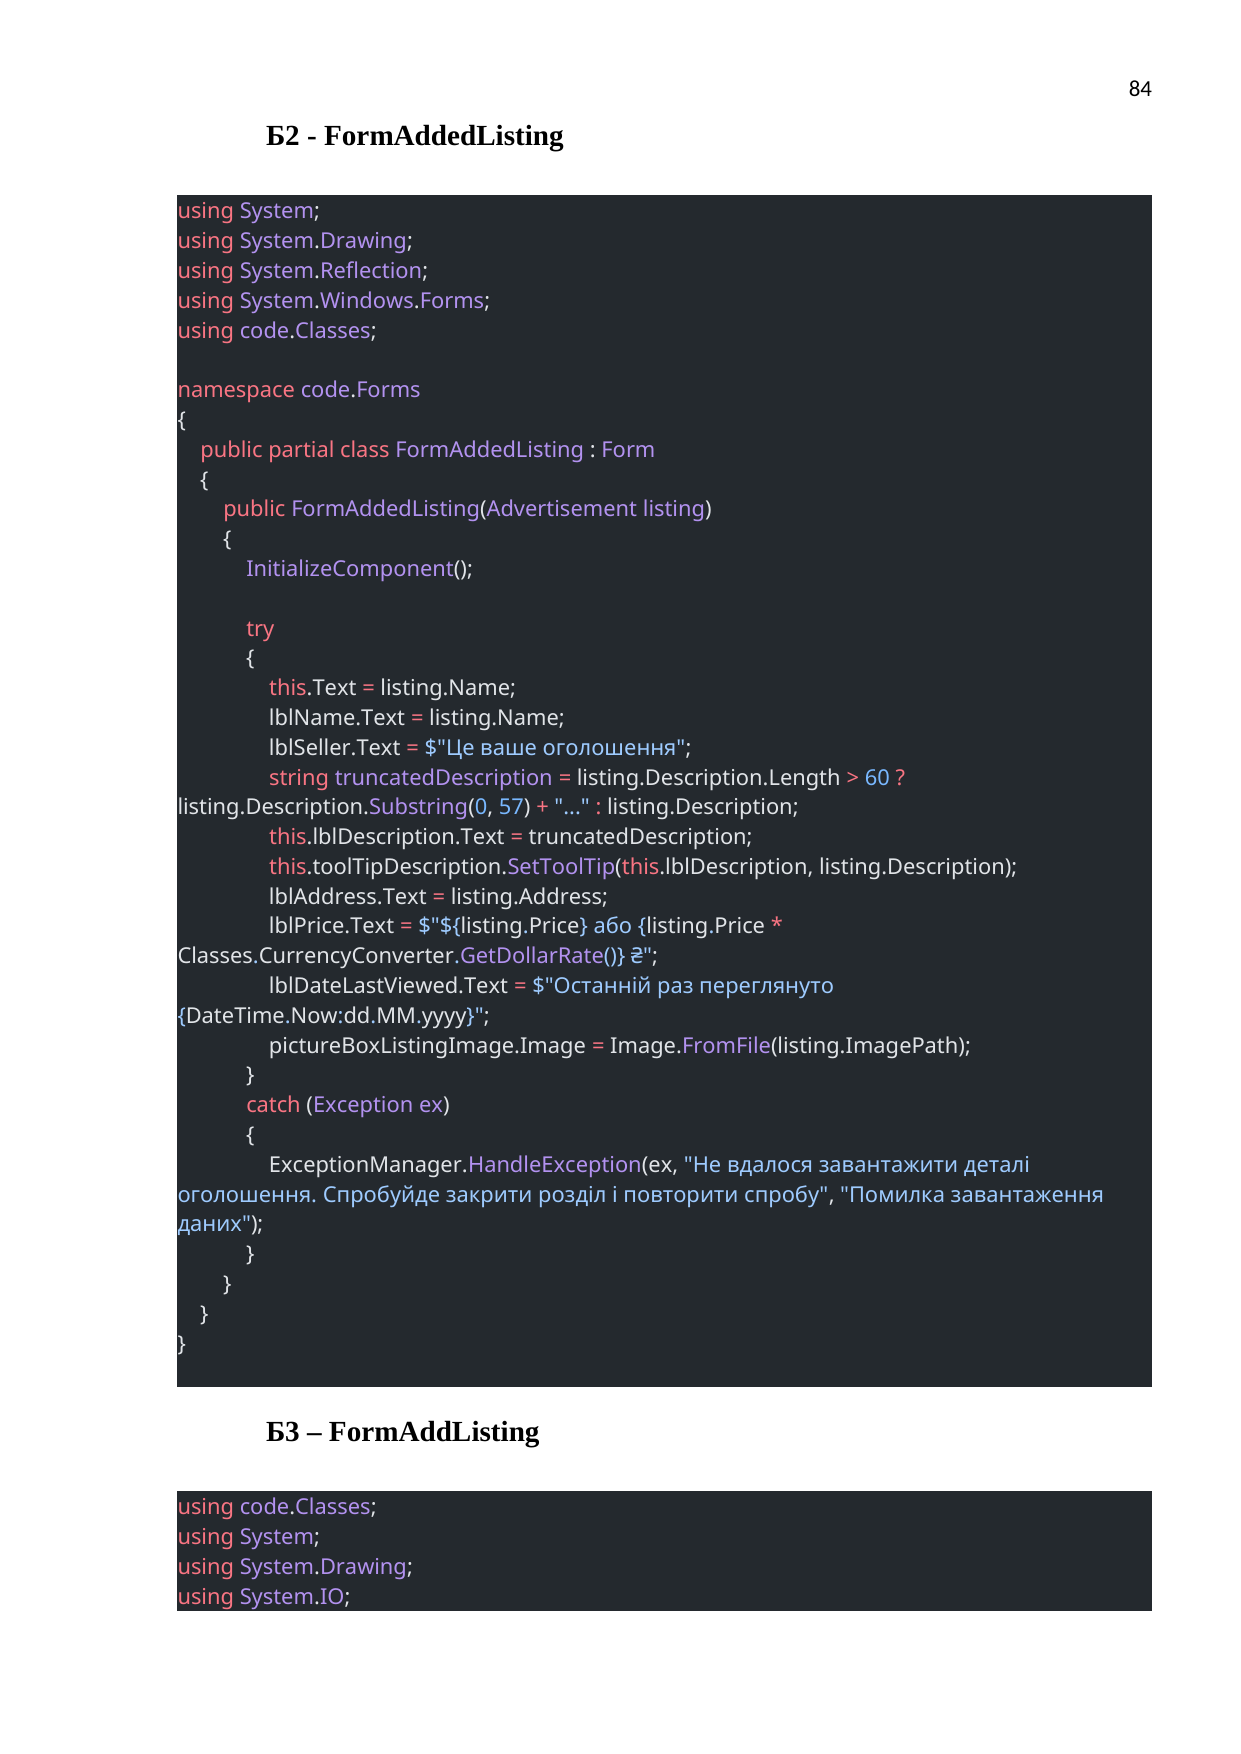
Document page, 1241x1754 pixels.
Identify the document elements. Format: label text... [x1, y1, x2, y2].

text lblDateLastViewed.Text = $"Останній раз переглянуто {DateTime.Now:dd.MM.yyyy}"; [177, 970, 1152, 1029]
text using code.Classes; [177, 314, 1152, 344]
text { [177, 1119, 1152, 1149]
text } [177, 1327, 1152, 1357]
text using System.Drawing; [177, 1551, 1152, 1581]
text pictureBoxListingImage.Image = Image.FromFile(listing.ImagePath); [177, 1029, 1152, 1059]
text using System; [177, 1521, 1152, 1551]
text lblAddress.Text = listing.Address; [177, 881, 1152, 910]
text ExceptionManager.HandleException(ex, "Не вдалося завантажити деталі оголошення. Спробуйде закрити розділ і повторити спробу", "Помилка завантаження даних"); [177, 1149, 1152, 1238]
text { [177, 642, 1152, 672]
text } [177, 1268, 1152, 1298]
text using System.Drawing; [177, 225, 1152, 255]
text this.lblDescription.Text = truncatedDescription; [177, 821, 1152, 851]
text namespace code.Forms [177, 374, 1152, 404]
text lblPrice.Text = $"${listing.Price} або {listing.Price * Classes.СurrencyСonverter.GetDollarRate()} ₴"; [177, 910, 1152, 970]
text { [177, 463, 1152, 493]
text string truncatedDescription = listing.Description.Length > 60 ? listing.Description.Substring(0, 57) + "..." : listing.Description; [177, 761, 1152, 821]
text InitializeComponent(); [177, 553, 1152, 583]
text lblSeller.Text = $"Це ваше оголошення"; [177, 732, 1152, 761]
text } [177, 1298, 1152, 1327]
text public FormAddedListing(Advertisement listing) [177, 493, 1152, 523]
text using code.Classes; [177, 1491, 1152, 1521]
text using System.Reflection; [177, 255, 1152, 285]
text catch (Exception ex) [177, 1089, 1152, 1119]
text this.toolTipDescription.SetToolTip(this.lblDescription, listing.Description); [177, 851, 1152, 881]
text { [177, 404, 1152, 434]
text } [177, 1059, 1152, 1089]
text using System; [177, 195, 1152, 225]
text this.Text = listing.Name; [177, 672, 1152, 702]
text using System.Windows.Forms; [177, 285, 1152, 314]
text lblName.Text = listing.Name; [177, 702, 1152, 732]
text using System.IO; [177, 1581, 1152, 1611]
text } [177, 1238, 1152, 1268]
title Б2 - FormAddedListing [177, 118, 1152, 152]
title Б3 – FormAddListing [177, 1414, 1152, 1448]
text public partial class FormAddedListing : Form [177, 434, 1152, 463]
text try [177, 612, 1152, 642]
text { [177, 523, 1152, 553]
